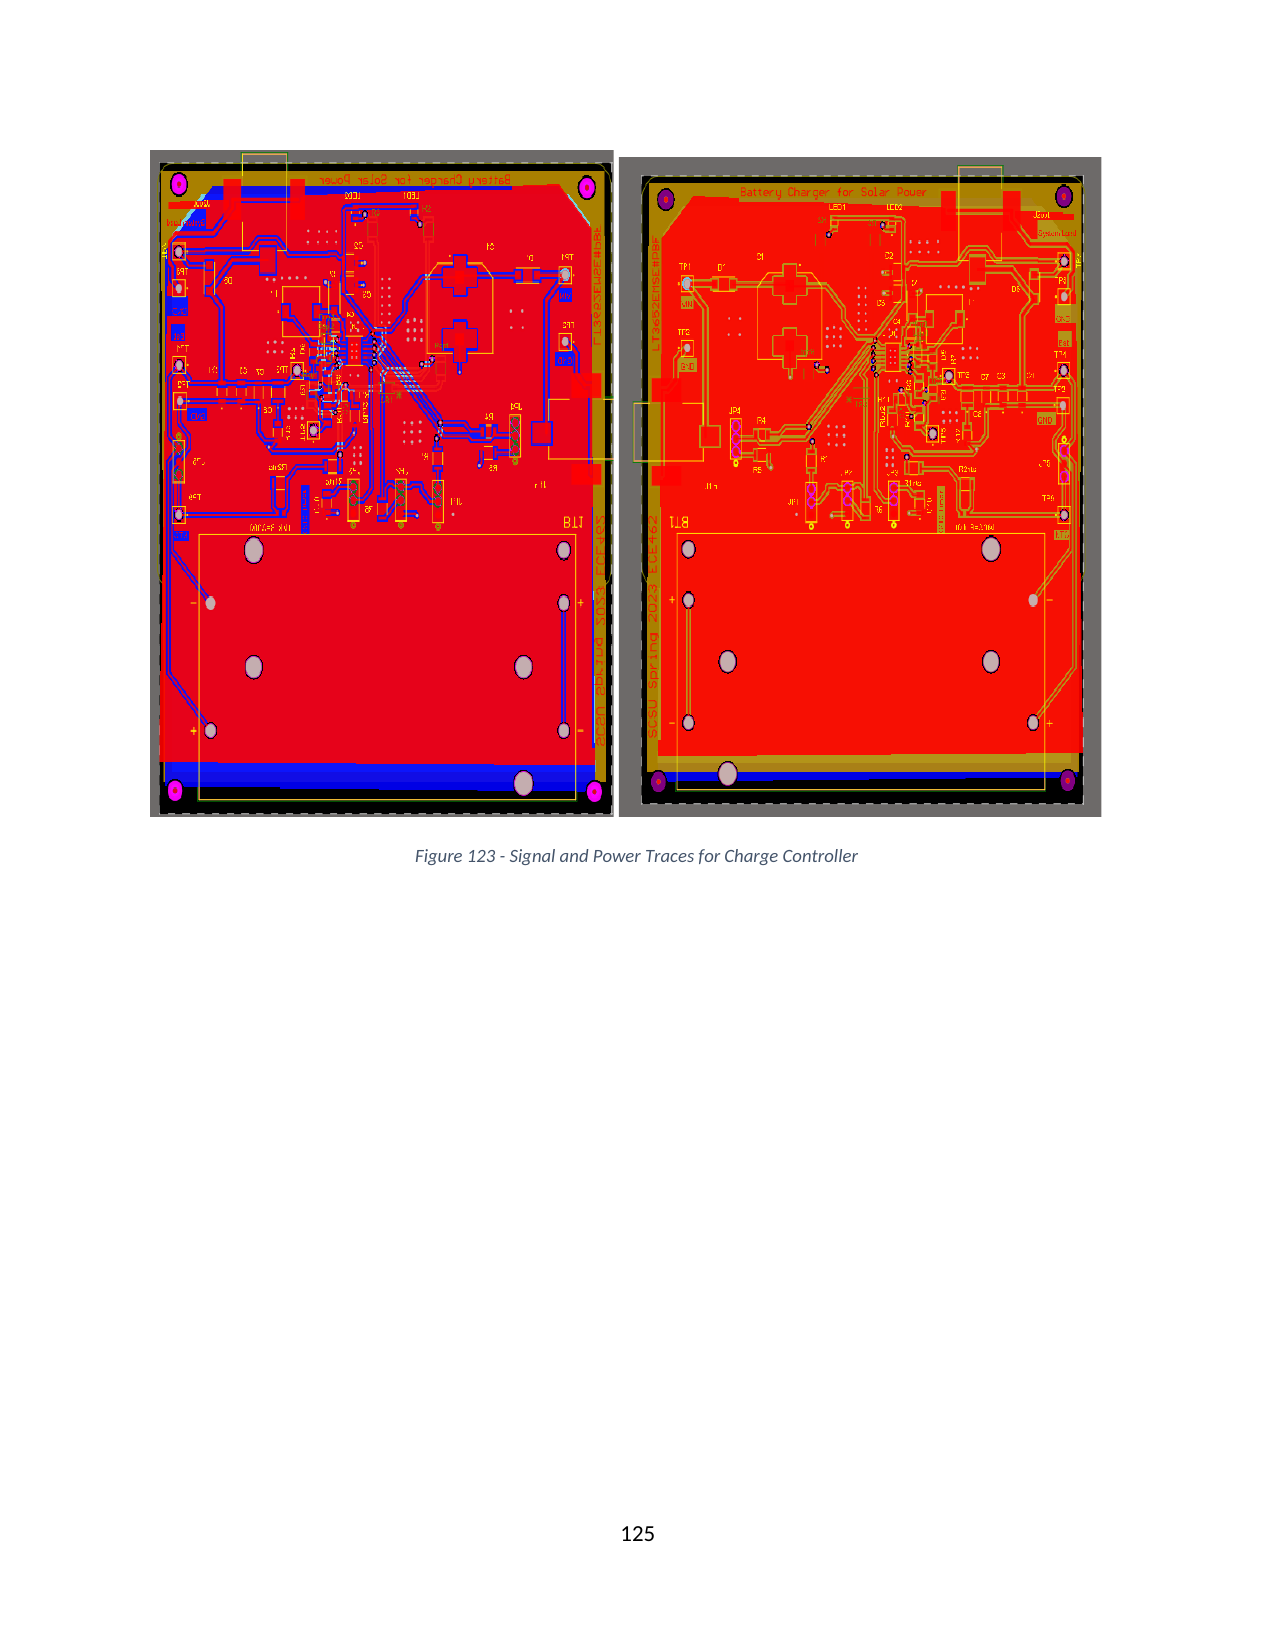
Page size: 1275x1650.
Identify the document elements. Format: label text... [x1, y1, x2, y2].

picture [618, 157, 1102, 817]
picture [150, 150, 614, 817]
text Figure 123 - Signal and Power Traces for Charge Controller [150, 844, 1125, 867]
